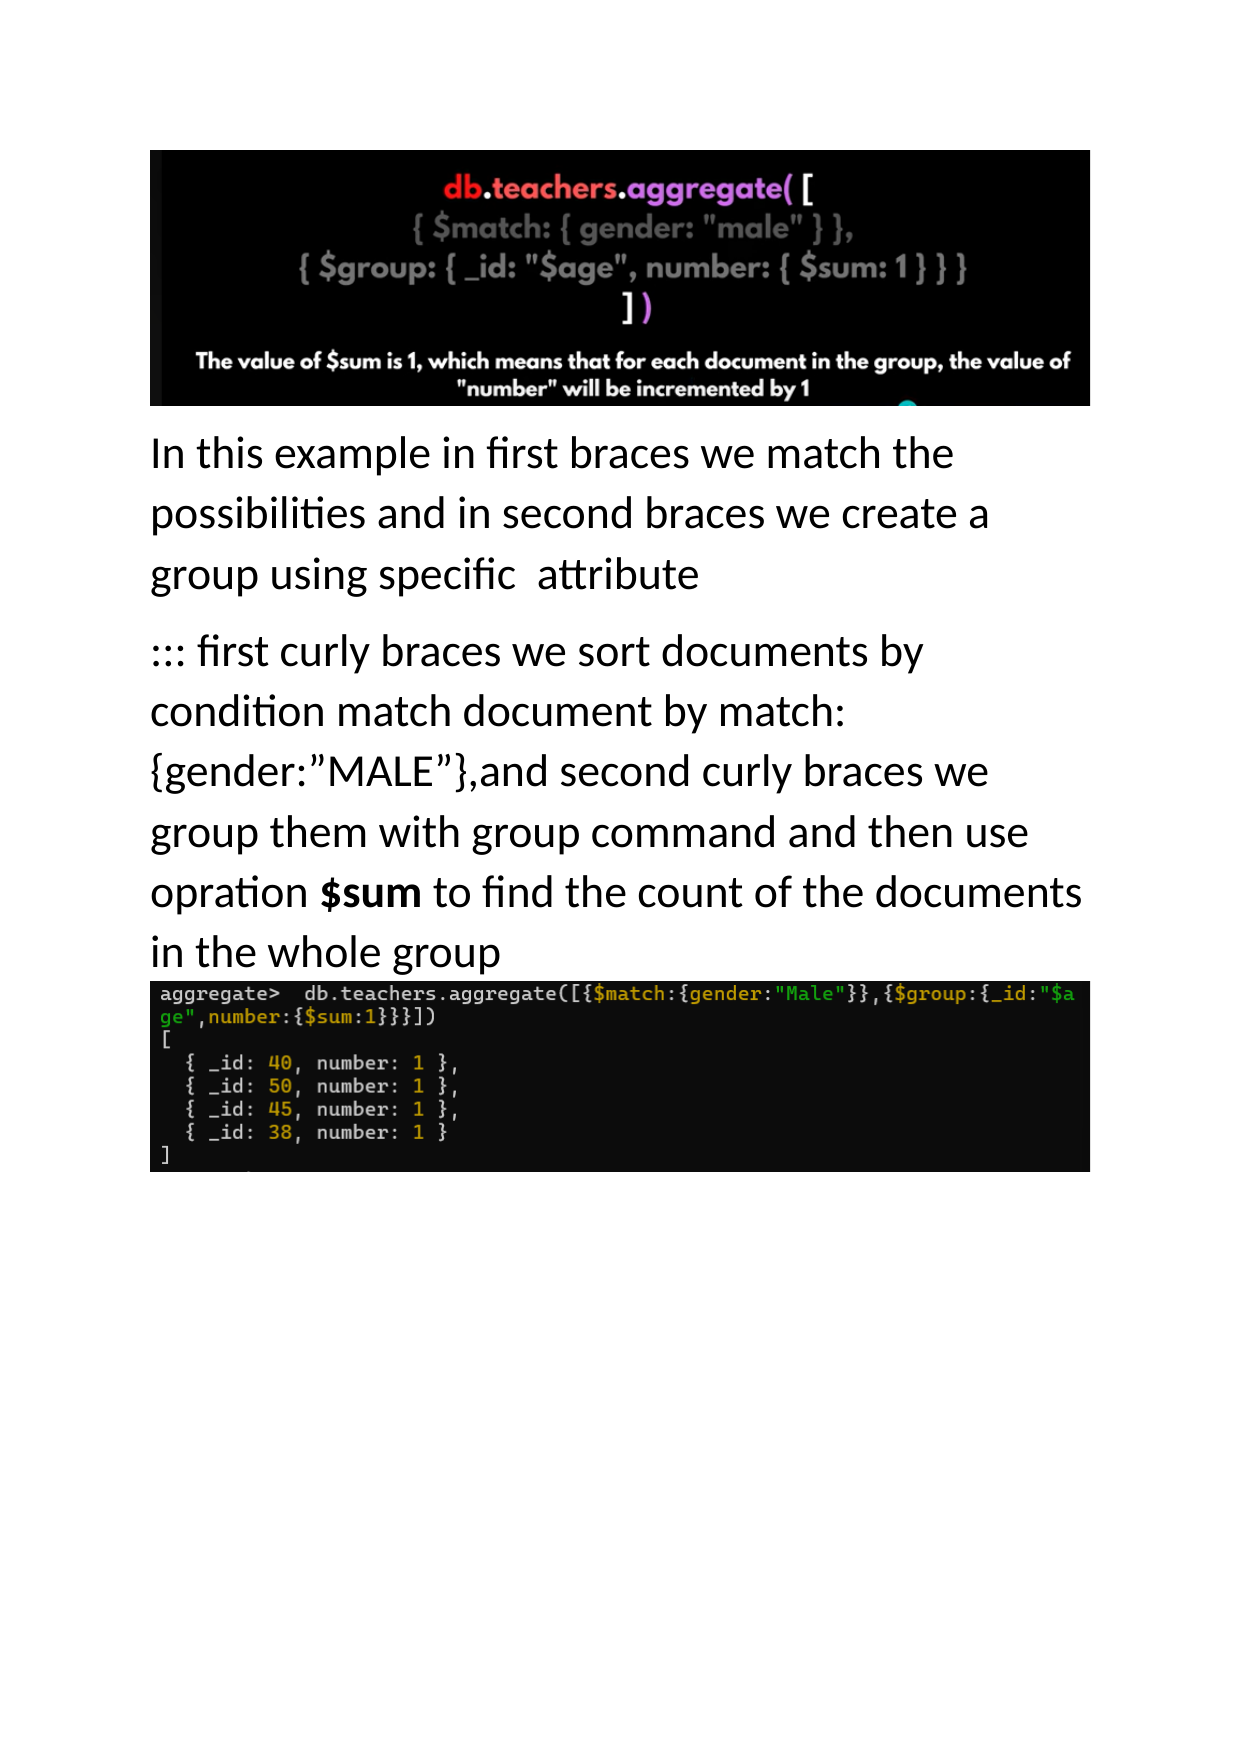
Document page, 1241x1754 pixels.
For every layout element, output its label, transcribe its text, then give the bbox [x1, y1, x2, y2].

picture [150, 150, 1091, 406]
picture [150, 981, 1091, 1172]
text ::: first curly braces we sort documents by condition match document by match:{gender:”MALE”},and second curly braces we group them with group command and then use opration $sum to find the count of the documents in the whole group [150, 622, 1090, 981]
text In this example in first braces we match the possibilities and in second braces we create a group using specific attribute [150, 424, 1090, 601]
